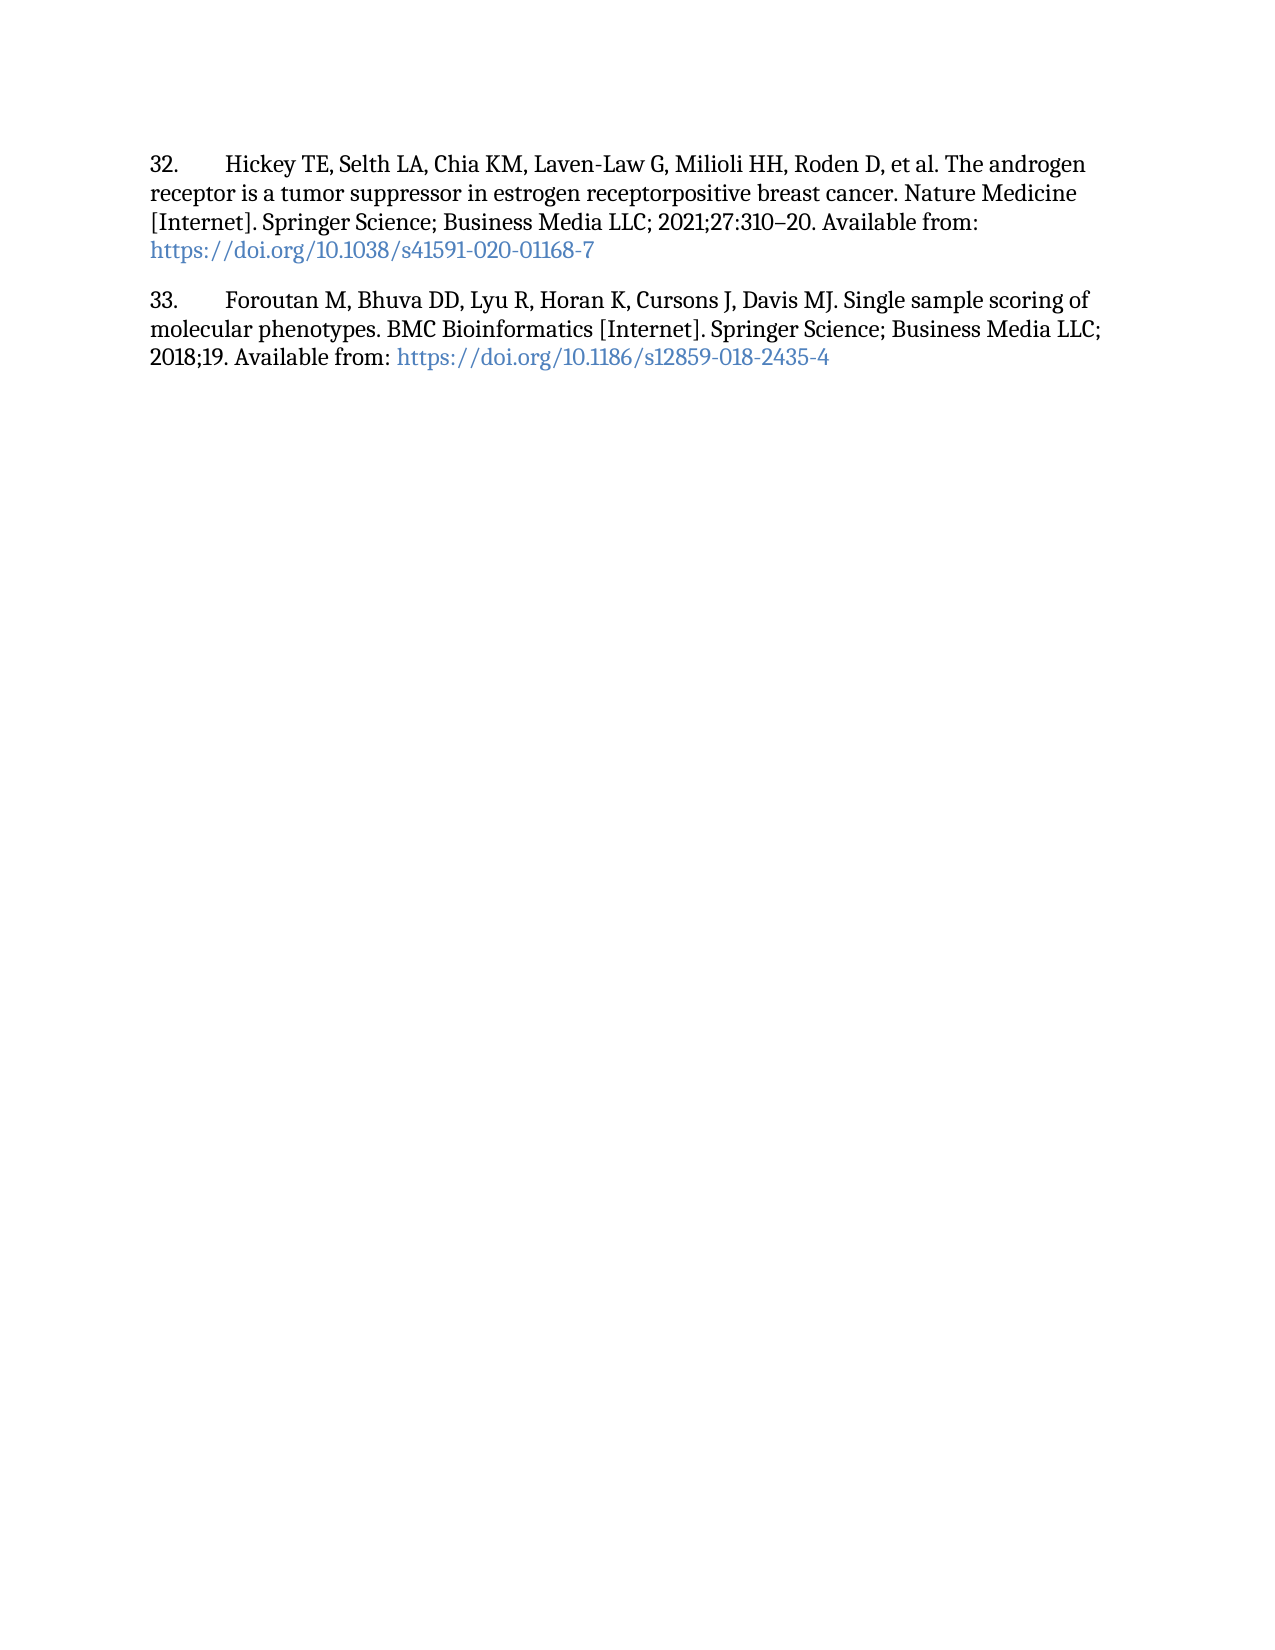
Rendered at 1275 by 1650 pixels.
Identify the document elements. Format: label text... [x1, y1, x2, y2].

text 32. Hickey TE, Selth LA, Chia KM, Laven-Law G, Milioli HH, Roden D, et al. The androgen receptor is a tumor suppressor in estrogen receptorpositive breast cancer. Nature Medicine [Internet]. Springer Science; Business Media LLC; 2021;27:310–20. Available from: https://doi.org/10.1038/s41591-020-01168-7 [150, 150, 1125, 265]
text 33. Foroutan M, Bhuva DD, Lyu R, Horan K, Cursons J, Davis MJ. Single sample scoring of molecular phenotypes. BMC Bioinformatics [Internet]. Springer Science; Business Media LLC; 2018;19. Available from: https://doi.org/10.1186/s12859-018-2435-4 [150, 286, 1125, 372]
